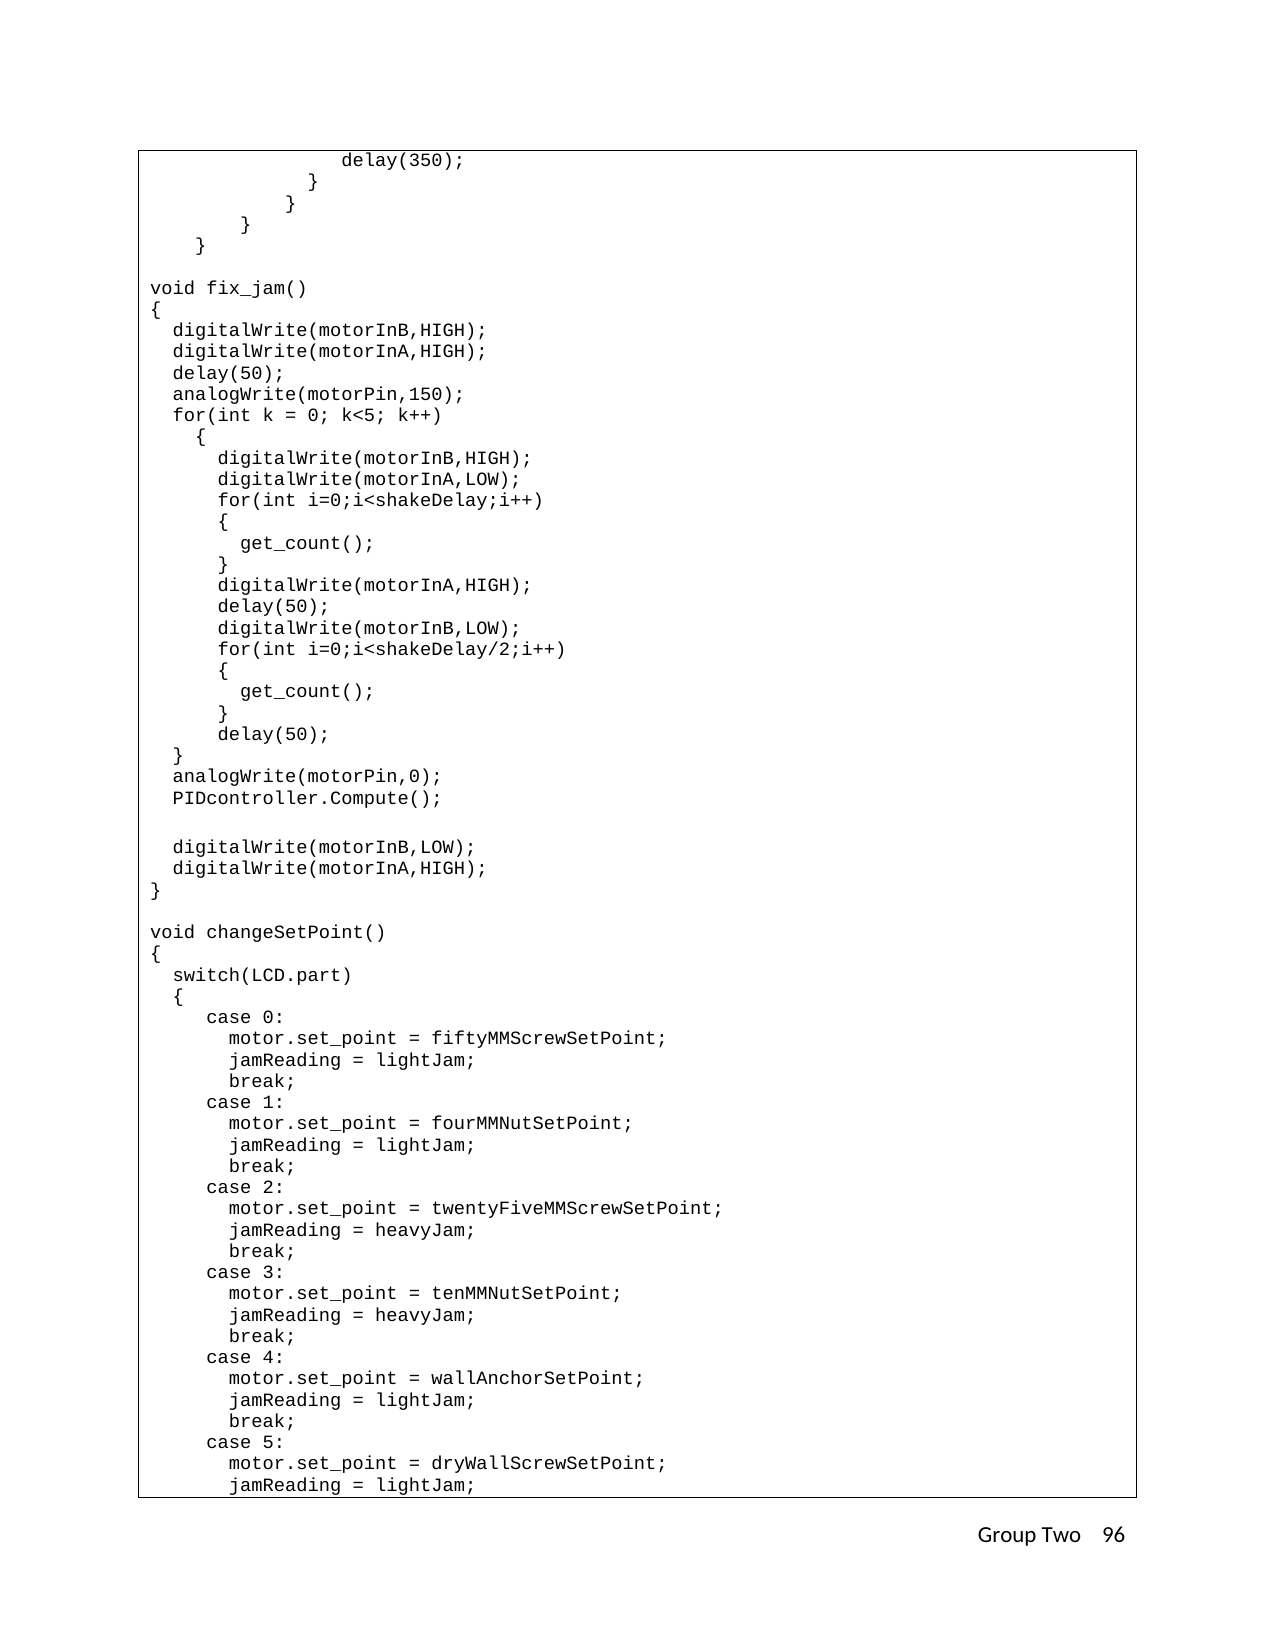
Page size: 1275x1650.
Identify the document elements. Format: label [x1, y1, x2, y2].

table_cell [139, 151, 1136, 1497]
